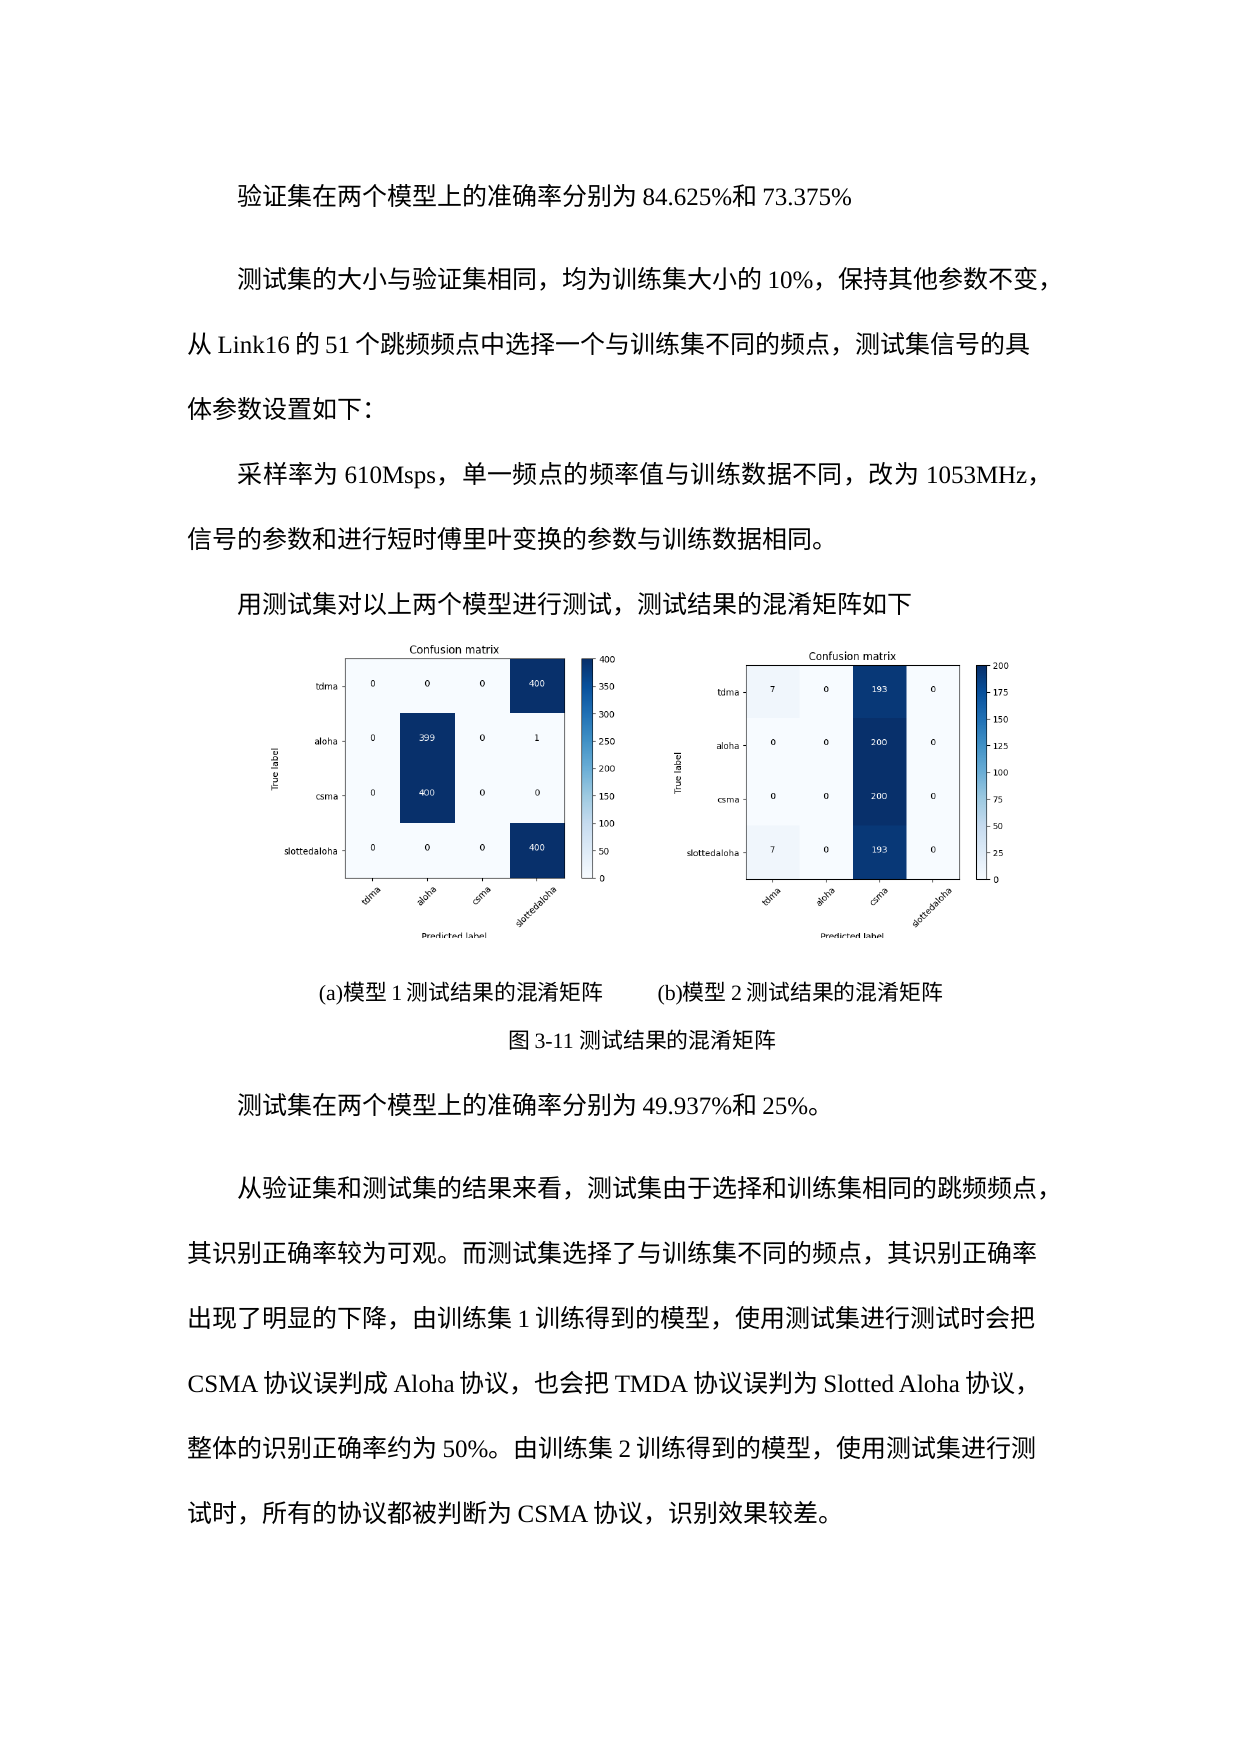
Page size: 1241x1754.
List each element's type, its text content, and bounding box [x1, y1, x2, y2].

text 用测试集对以上两个模型进行测试，测试结果的混淆矩阵如下 [187, 570, 1053, 635]
text 测试集的大小与验证集相同，均为训练集大小的10%，保持其他参数不变，从Link16的51个跳频频点中选择一个与训练集不同的频点，测试集信号的具体参数设置如下： [187, 245, 1053, 440]
text 采样率为610Msps，单一频点的频率值与训练数据不同，改为1053MHz，信号的参数和进行短时傅里叶变换的参数与训练数据相同。 [187, 440, 1053, 570]
text 测试集在两个模型上的准确率分别为49.937%和25%。 [187, 1071, 1053, 1136]
list (a)模型1测试结果的混淆矩阵 (b)模型2测试结果的混淆矩阵 [275, 974, 1053, 1007]
text 图3-11 测试结果的混淆矩阵 [187, 1023, 1053, 1055]
picture [237, 635, 1034, 938]
text 验证集在两个模型上的准确率分别为84.625%和73.375% [187, 162, 1053, 227]
text 从验证集和测试集的结果来看，测试集由于选择和训练集相同的跳频频点，其识别正确率较为可观。而测试集选择了与训练集不同的频点，其识别正确率出现了明显的下降，由训练集1训练得到的模型，使用测试集进行测试时会把CSMA协议误判成Aloha协议，也会把TMDA协议误判为Slotted Aloha协议，整体的识别正确率约为50%。由训练集2训练得到的模型，使用测试集进行测试时，所有的协议都被判断为CSMA协议，识别效果较差。 [187, 1154, 1053, 1544]
